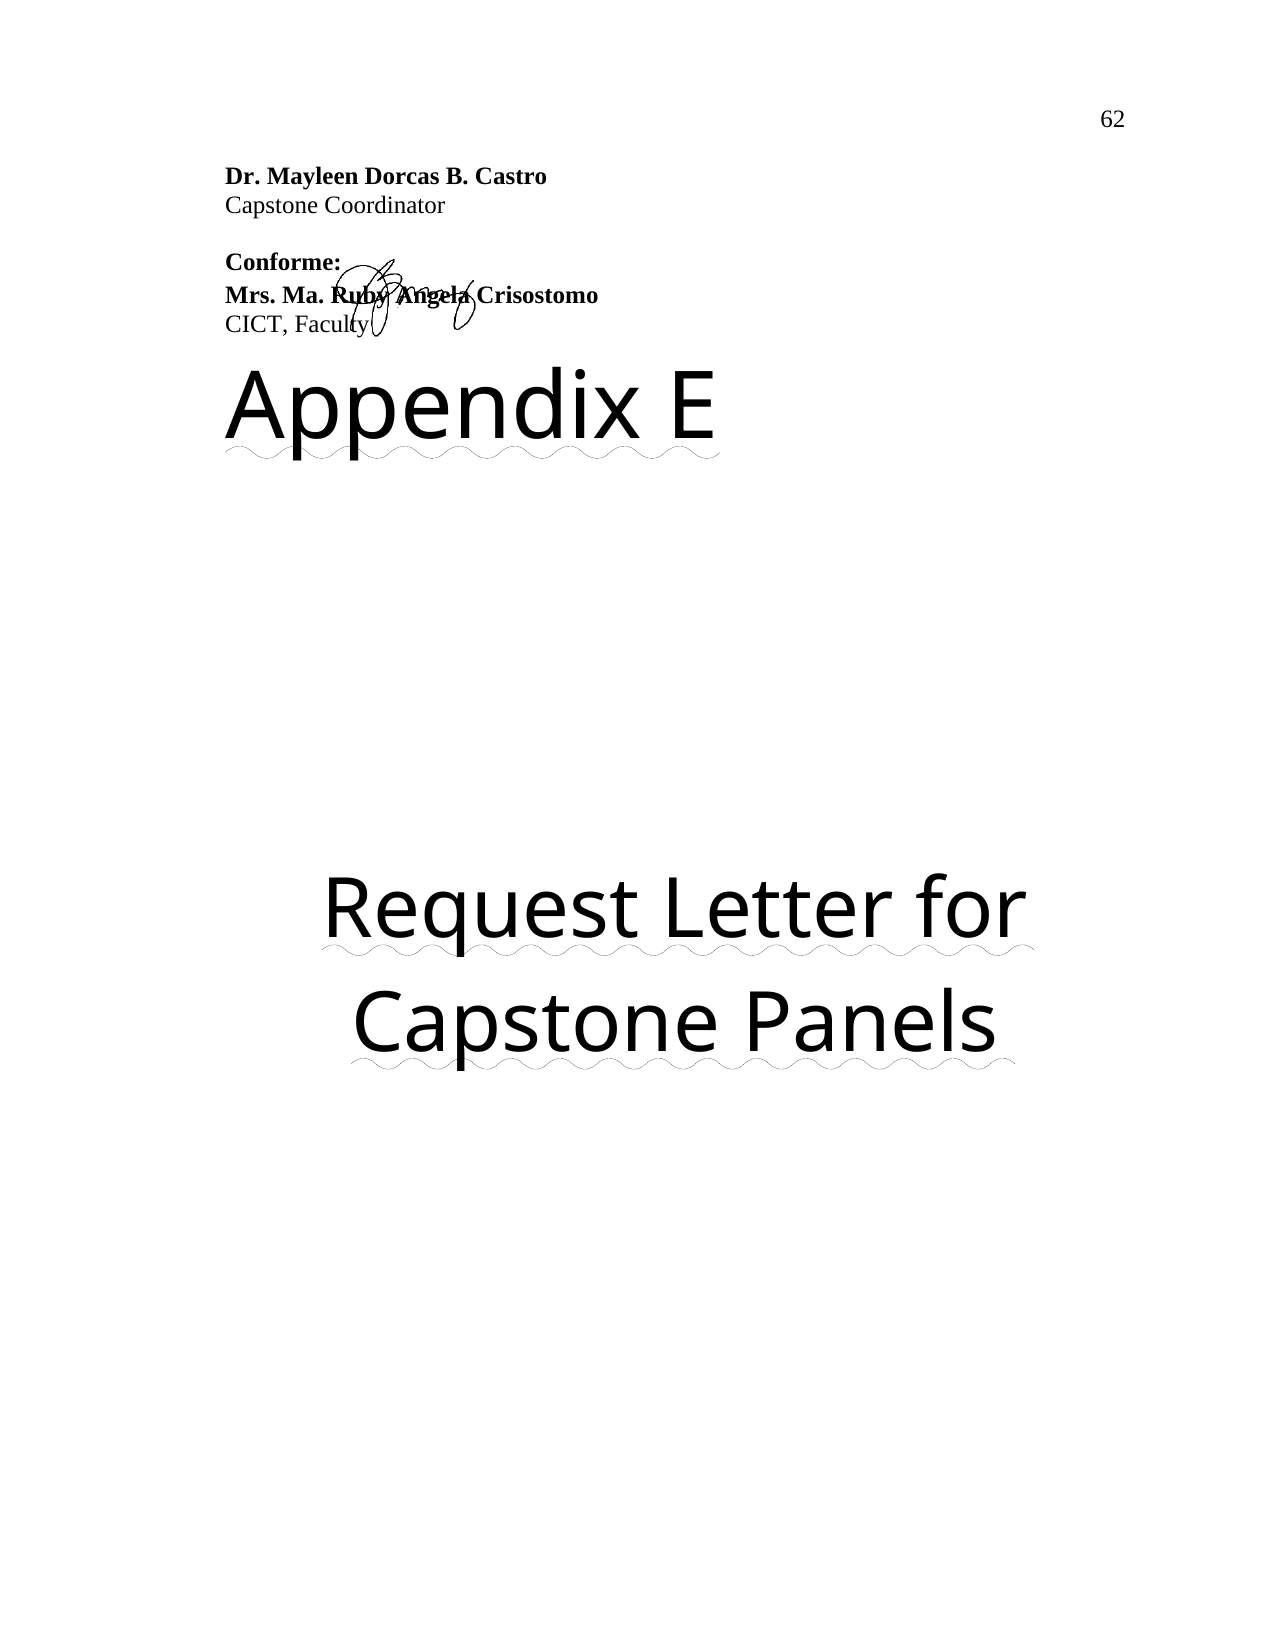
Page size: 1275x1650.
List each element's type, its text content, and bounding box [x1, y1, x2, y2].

text Mrs. Ma. Ruby Angela Crisostomo [225, 281, 1125, 309]
text Appendix E [225, 338, 1125, 466]
text Request Letter for Capstone Panels [225, 849, 1125, 1076]
text Conforme: [225, 247, 1125, 276]
text Dr. Mayleen Dorcas B. Castro [225, 161, 1125, 190]
text CICT, Faculty [225, 309, 1125, 338]
text Capstone Coordinator [225, 190, 1125, 219]
